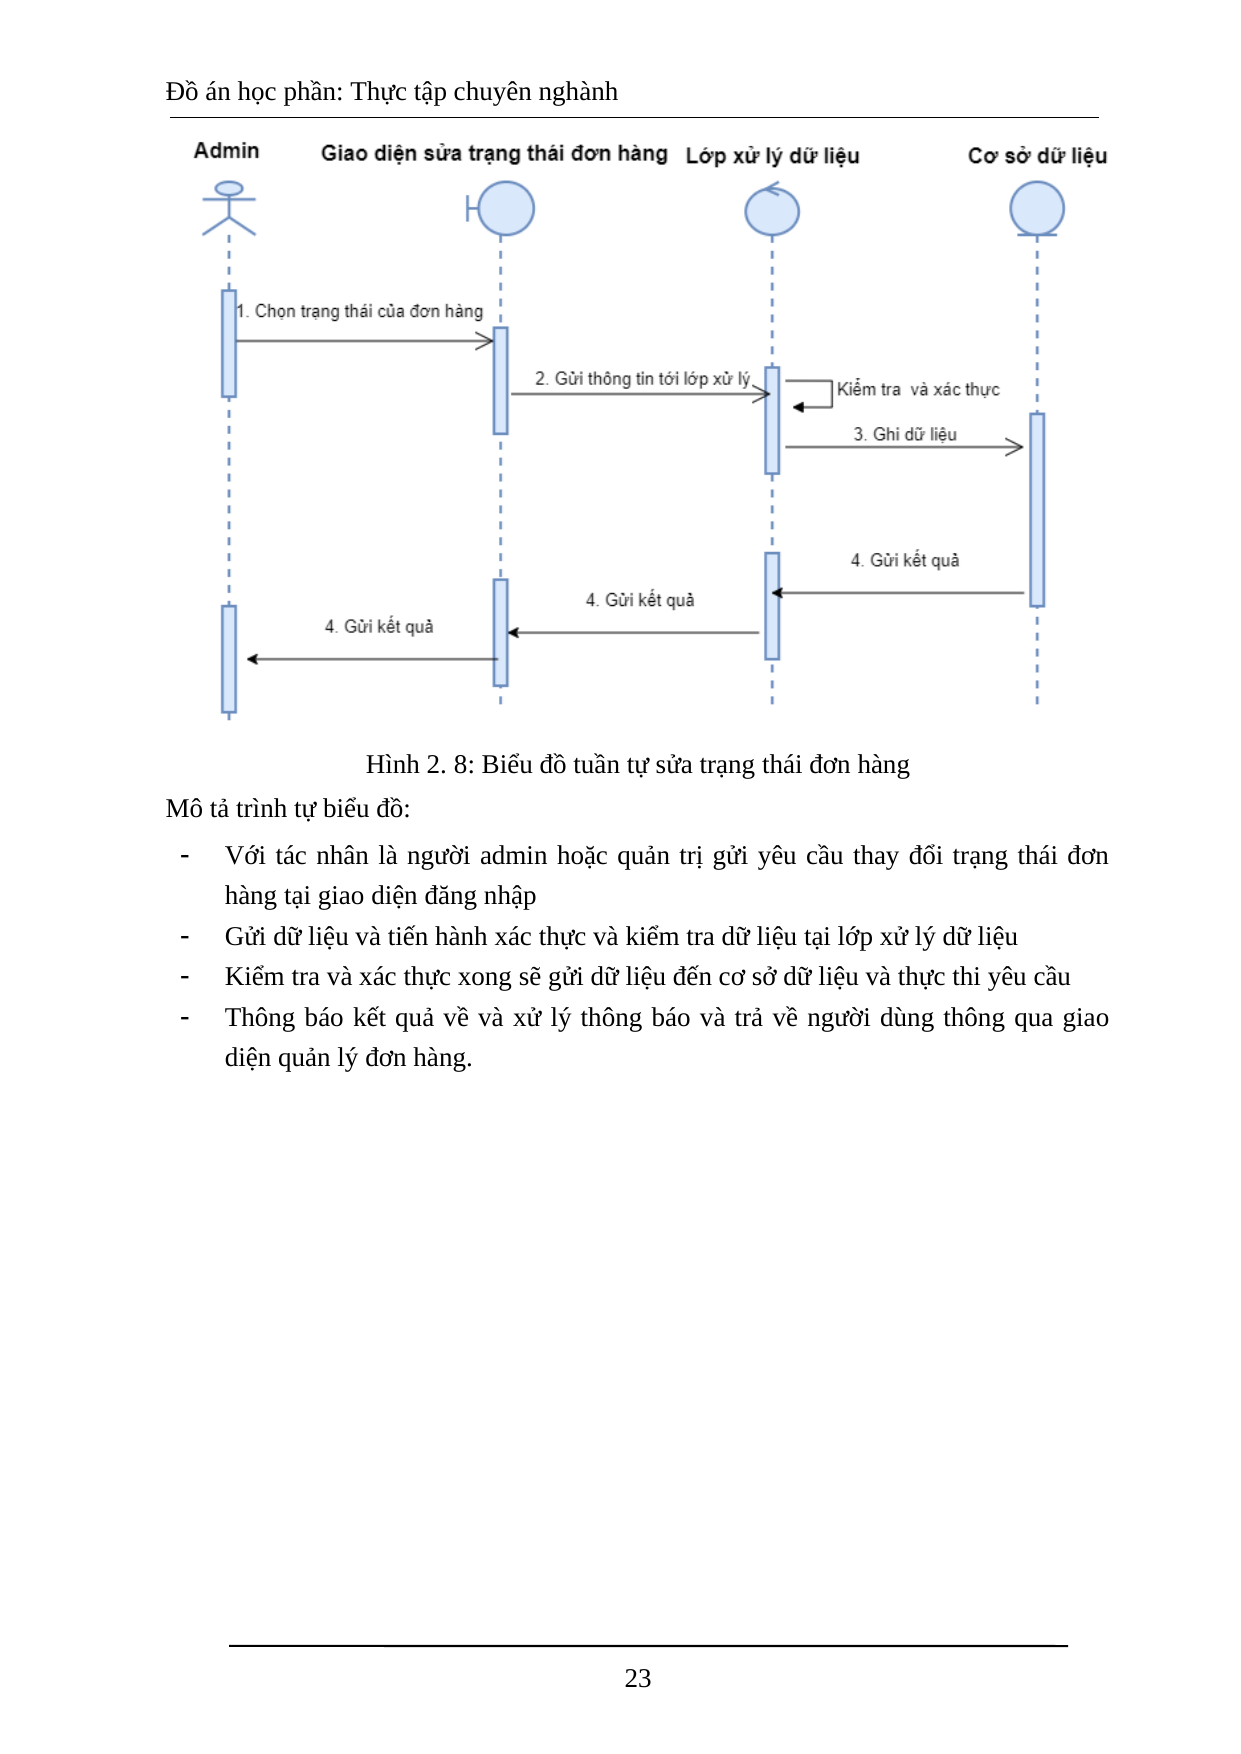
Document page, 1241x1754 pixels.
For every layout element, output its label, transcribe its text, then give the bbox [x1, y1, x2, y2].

list Với tác nhân là người admin hoặc quản trị gửi yêu cầu thay đổi trạng thái đơn hàng tại giao diện đăng nhập [180, 839, 1110, 911]
list Thông báo kết quả về và xử lý thông báo và trả về người dùng thông qua giao diện quản lý đơn hàng. [180, 1001, 1110, 1073]
text Mô tả trình tự biểu đồ: [165, 792, 1110, 823]
text Hình 2. 8: Biểu đồ tuần tự sửa trạng thái đơn hàng [165, 748, 1110, 780]
picture [180, 130, 1125, 727]
list Gửi dữ liệu và tiến hành xác thực và kiểm tra dữ liệu tại lớp xử lý dữ liệu [180, 920, 1110, 951]
list Kiểm tra và xác thực xong sẽ gửi dữ liệu đến cơ sở dữ liệu và thực thi yêu cầu [180, 960, 1110, 992]
